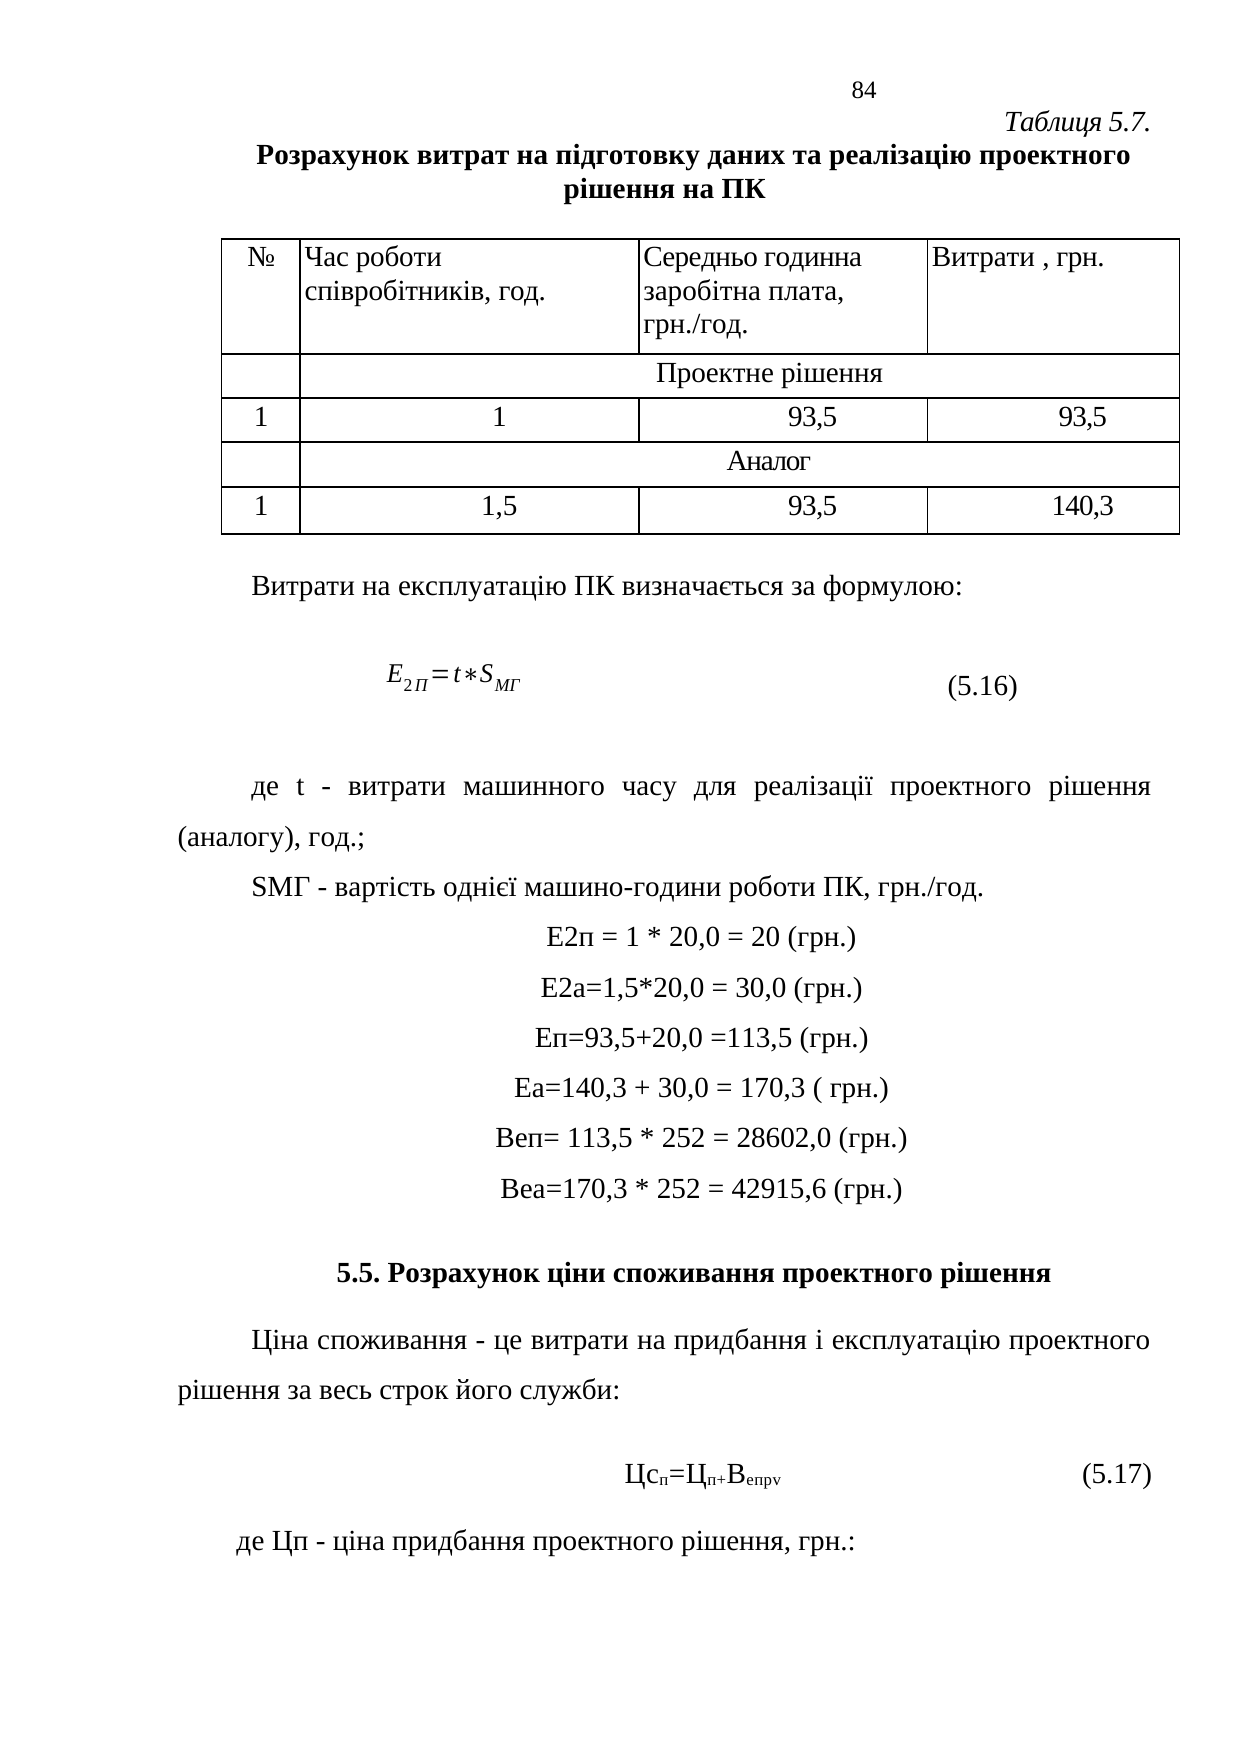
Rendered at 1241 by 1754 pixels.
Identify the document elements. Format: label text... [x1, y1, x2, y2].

text Е2а=1,5*20,0 = 30,0 (грн.) [177, 970, 1152, 1003]
text (5.16) [177, 659, 1152, 701]
text Веа=170,3 * 252 = 42915,6 (грн.) [177, 1171, 1152, 1204]
table_cell 1 [222, 488, 299, 533]
table_cell Аналог [301, 443, 1179, 486]
text 5.5. Розрахунок ціни споживання проектного рішення [177, 1255, 1152, 1288]
table_cell 1 [222, 399, 299, 441]
table_cell 140,3 [928, 488, 1179, 533]
table_header Витрати , грн. [928, 240, 1179, 353]
text Е2п = 1 * 20,0 = 20 (грн.) [177, 919, 1152, 953]
text SMГ - вартість однієї машино-години роботи ПК, грн./год. [177, 869, 1152, 903]
table_cell 1 [301, 399, 638, 441]
text Веп= 113,5 * 252 = 28602,0 (грн.) [177, 1121, 1152, 1154]
text де Цп - ціна придбання проектного рішення, грн.: [177, 1523, 1152, 1557]
table_cell 93,5 [640, 488, 927, 533]
table_cell 1,5 [301, 488, 638, 533]
text Таблиця 5.7. [177, 104, 1152, 137]
text Еп=93,5+20,0 =113,5 (грн.) [177, 1020, 1152, 1053]
table_cell [222, 443, 299, 486]
text Ціна споживання - це витрати на придбання і експлуатацію проектного рішення за весь строк його служби: [177, 1322, 1152, 1406]
text Розрахунок витрат на підготовку даних та реалізацію проектного рішення на ПК [177, 137, 1152, 204]
text Витрати на експлуатацію ПК визначається за формулою: [177, 568, 1152, 645]
table_cell 93,5 [928, 399, 1179, 441]
table_header Час роботи співробітників, год. [301, 240, 638, 353]
text Еа=140,3 + 30,0 = 170,3 ( грн.) [177, 1070, 1152, 1104]
table_header № [222, 240, 299, 353]
table_header Середньо годинна заробітна плата, грн./год. [640, 240, 927, 353]
table_cell Проектне рішення [301, 355, 1179, 397]
text Цсп=Цп+Вепрv (5.17) [177, 1422, 1152, 1489]
table_cell [222, 355, 299, 397]
text де t - витрати машинного часу для реалізації проектного рішення (аналогу), год.; [177, 768, 1152, 852]
table_cell 93,5 [640, 399, 927, 441]
